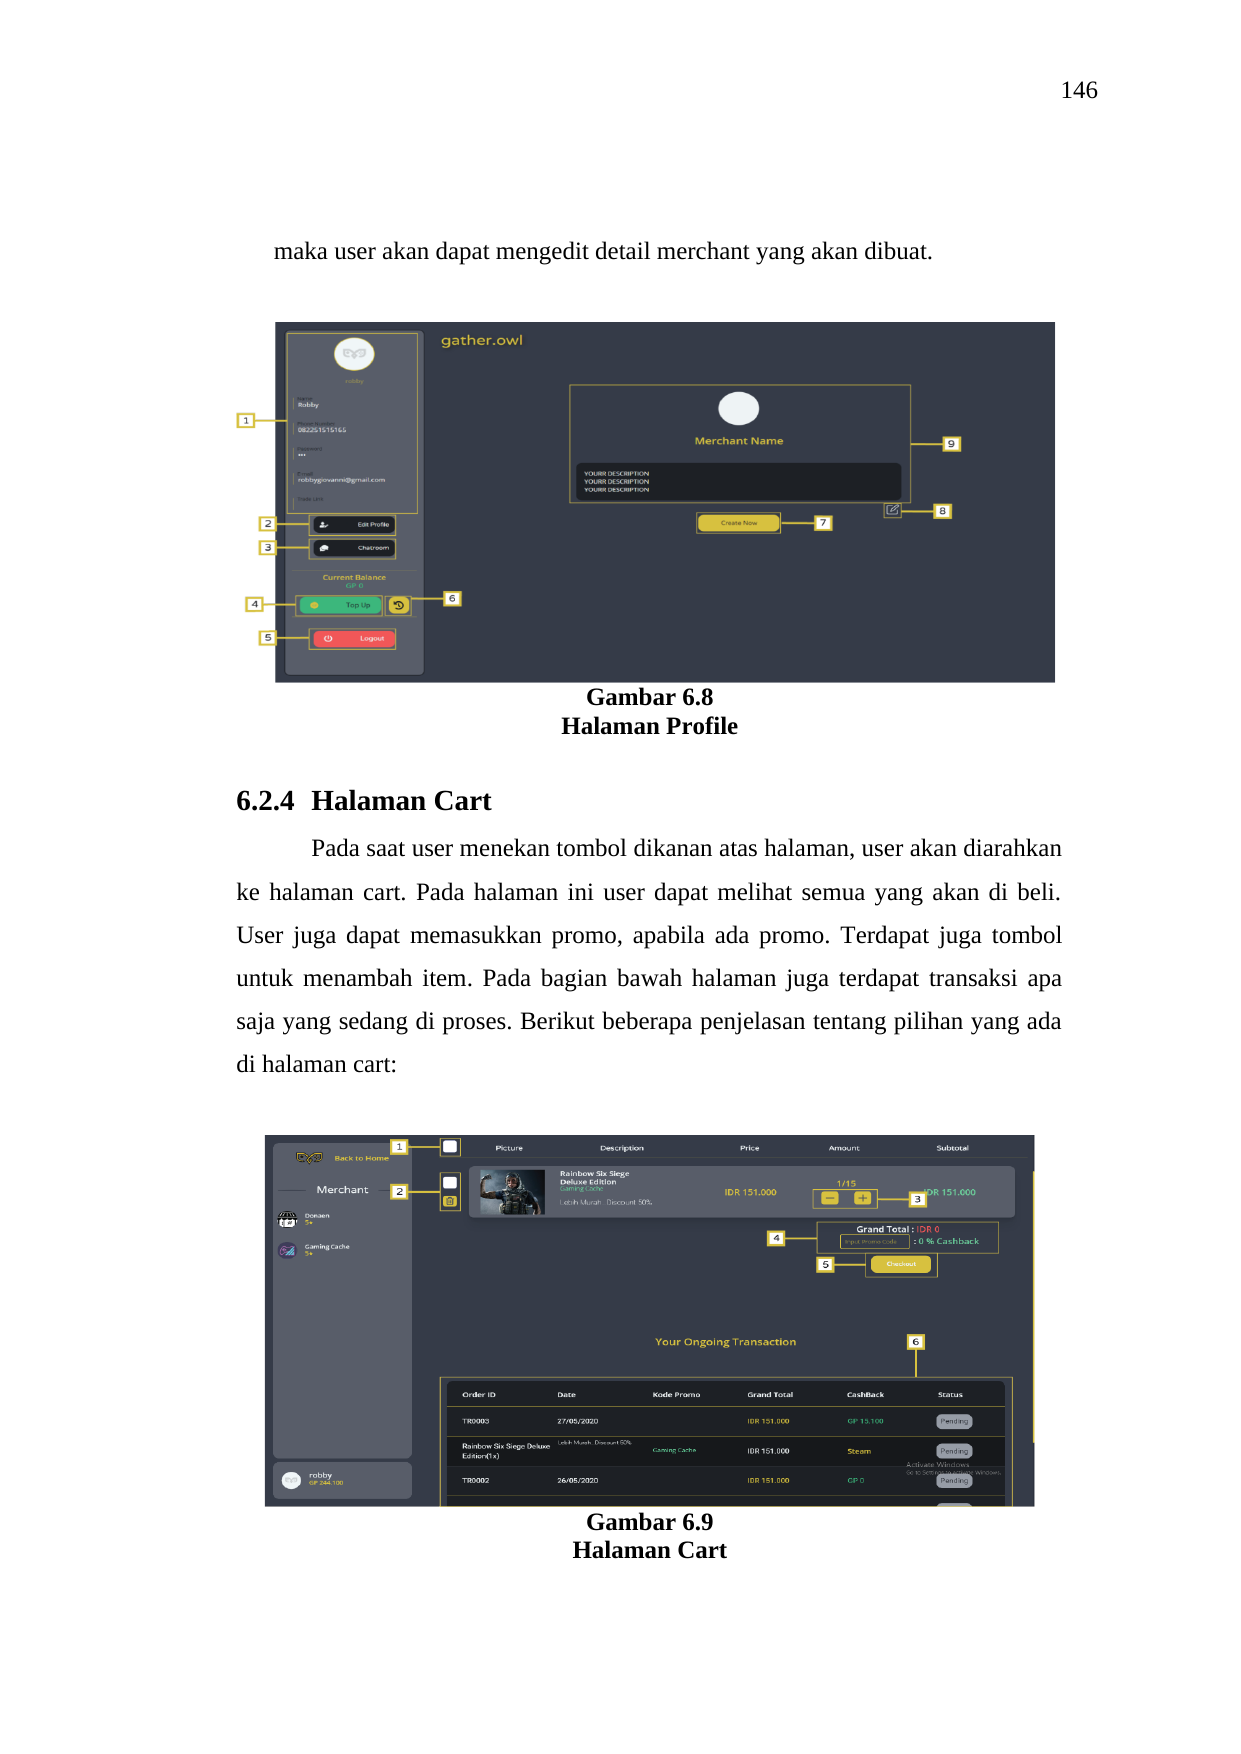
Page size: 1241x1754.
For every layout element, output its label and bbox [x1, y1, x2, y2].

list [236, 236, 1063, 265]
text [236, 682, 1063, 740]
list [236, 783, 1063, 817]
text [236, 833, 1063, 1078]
picture [264, 1135, 1035, 1507]
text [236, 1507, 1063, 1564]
picture [236, 322, 1055, 683]
